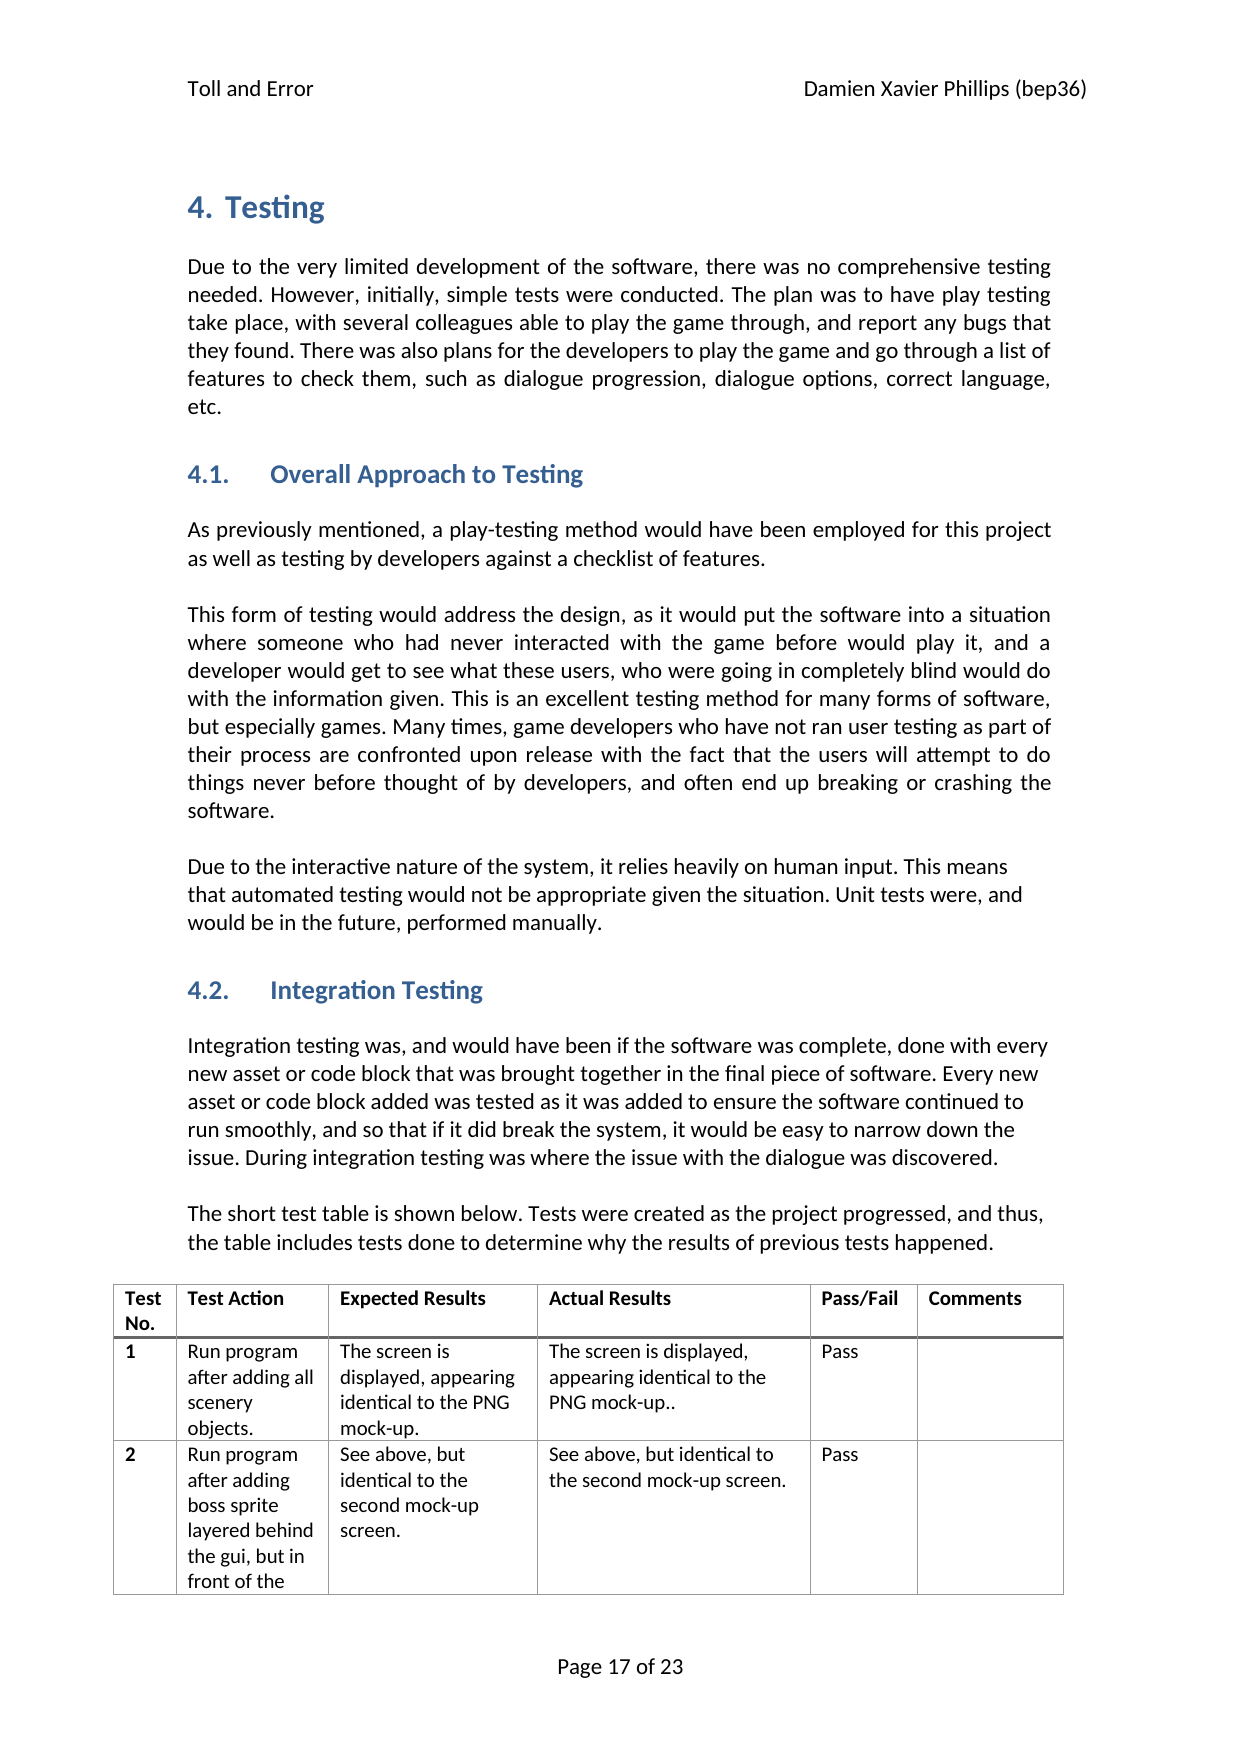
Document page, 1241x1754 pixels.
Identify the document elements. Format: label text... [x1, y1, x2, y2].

table_cell [918, 1339, 1063, 1440]
table_header Pass/Fail [811, 1285, 917, 1336]
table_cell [538, 1441, 810, 1594]
table_cell 1 [114, 1339, 176, 1440]
text This form of testing would address the design, as it would put the software into a situation where someone who had never interacted with the game before would play it, and a developer would get to see what these users, who were going in completely blind would do with the information given. This is an excellent testing method for many forms of software, but especially games. Many times, game developers who have not ran user testing as part of their process are confronted upon release with the fact that the users will attempt to do things never before thought of by developers, and often end up breaking or crashing the software. [187, 600, 1053, 824]
table_cell Run program after adding all scenery objects. [177, 1339, 328, 1440]
subtitle Overall Approach to Testing [187, 458, 1053, 491]
subtitle Testing [187, 186, 1053, 227]
text Due to the interactive nature of the system, it relies heavily on human input. This means that automated testing would not be appropriate given the situation. Unit tests were, and would be in the future, performed manually. [187, 852, 1053, 936]
table_cell [918, 1441, 1063, 1594]
text As previously mentioned, a play-testing method would have been employed for this project as well as testing by developers against a checklist of features. [187, 516, 1053, 572]
table_cell Pass [811, 1339, 917, 1440]
table_cell 2 [114, 1441, 176, 1594]
table_cell The screen is displayed, appearing identical to the PNG mock-up.. [538, 1339, 810, 1440]
text The short test table is shown below. Tests were created as the project progressed, and thus, the table includes tests done to determine why the results of previous tests happened. [187, 1199, 1053, 1256]
table_header Test No. [114, 1285, 176, 1336]
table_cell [177, 1441, 328, 1594]
subtitle Integration Testing [187, 973, 1053, 1006]
table_cell Pass [811, 1441, 917, 1594]
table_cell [329, 1441, 537, 1594]
text Integration testing was, and would have been if the software was complete, done with every new asset or code block that was brought together in the final piece of software. Every new asset or code block added was tested as it was added to ensure the software continued to run smoothly, and so that if it did break the system, it would be easy to narrow down the issue. During integration testing was where the issue with the dialogue was discovered. [187, 1031, 1053, 1172]
table_header Test Action [177, 1285, 328, 1336]
text Due to the very limited development of the software, there was no comprehensive testing needed. However, initially, simple tests were conducted. The plan was to have play testing take place, with several colleagues able to play the game through, and report any bugs that they found. There was also plans for the developers to play the game and go through a list of features to check them, such as dialogue progression, dialogue options, correct language, etc. [187, 252, 1053, 420]
table_header Expected Results [329, 1285, 537, 1336]
table_cell The screen is displayed, appearing identical to the PNG mock-up. [329, 1339, 537, 1440]
table_header Comments [918, 1285, 1063, 1336]
table_header Actual Results [538, 1285, 810, 1336]
